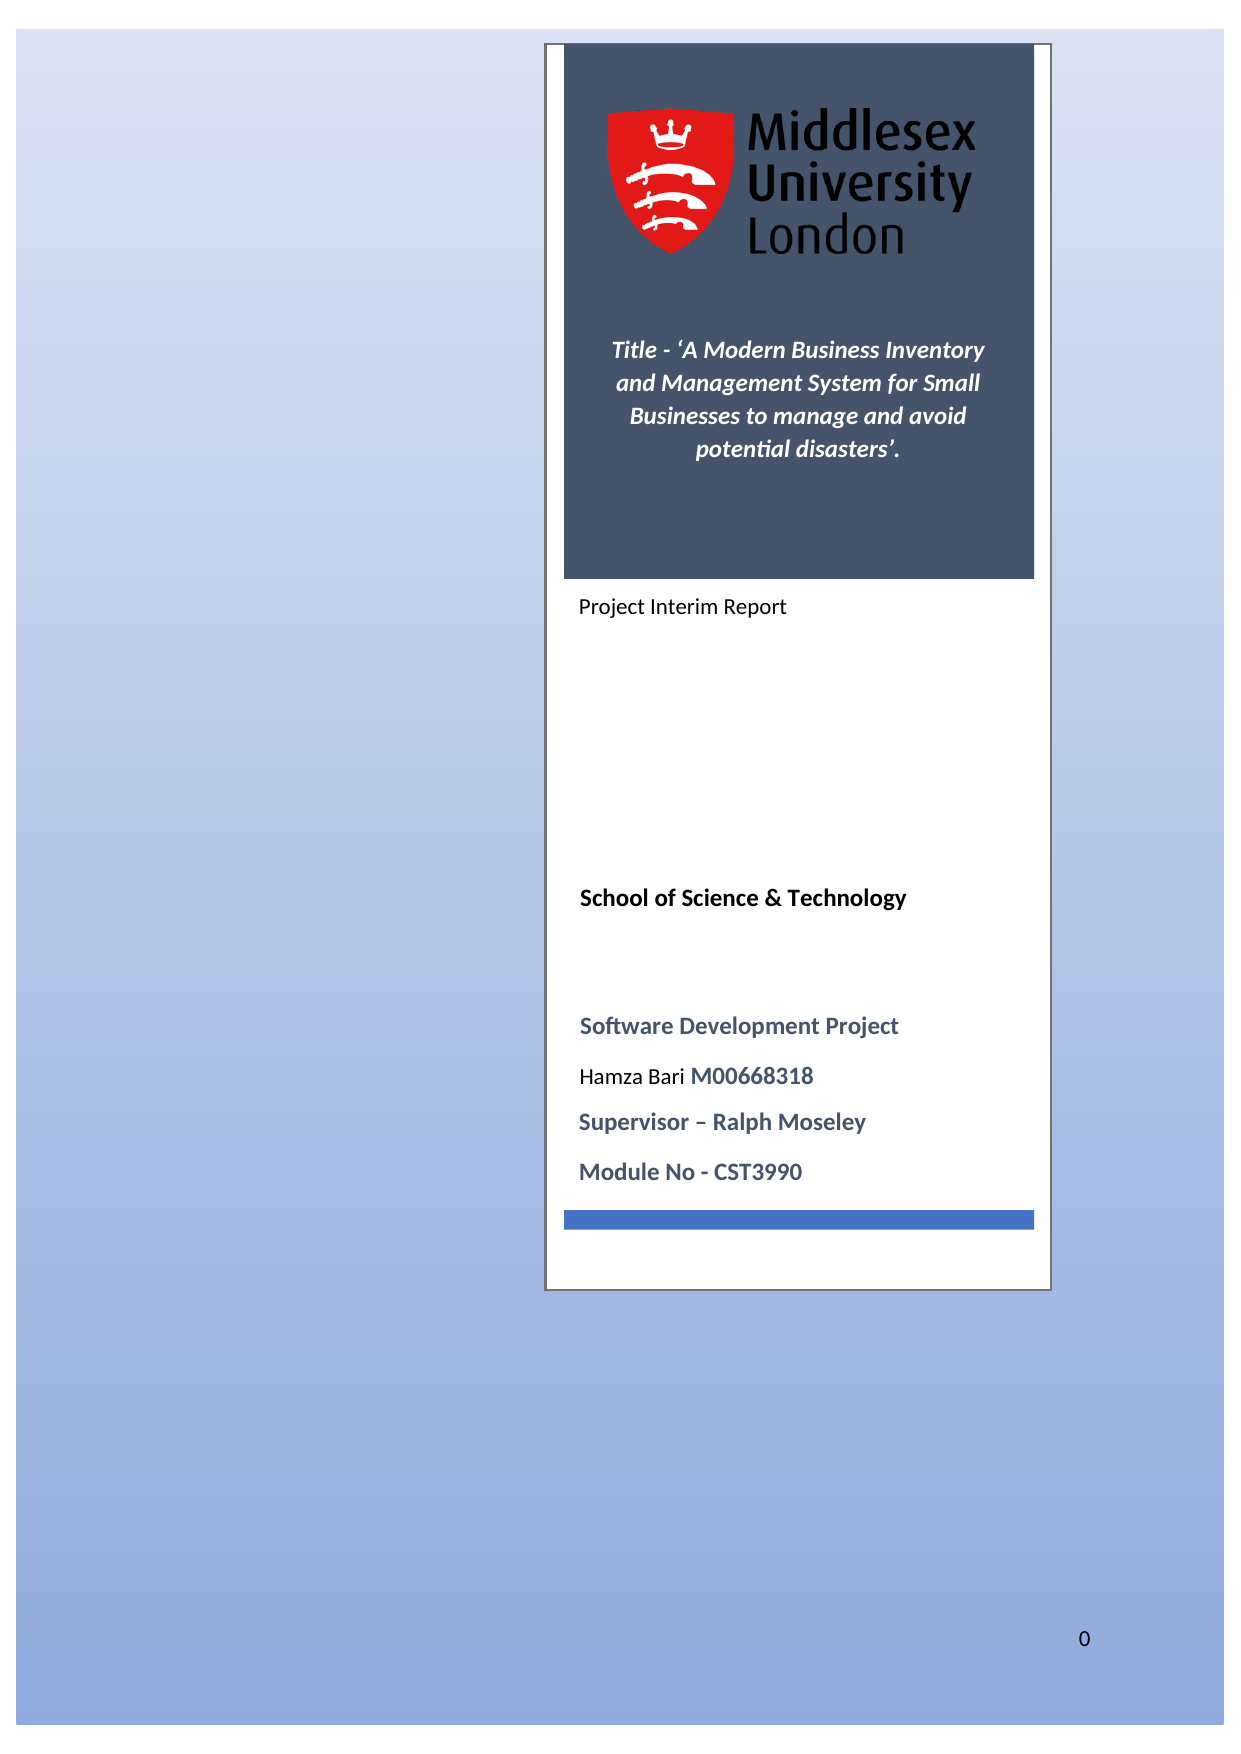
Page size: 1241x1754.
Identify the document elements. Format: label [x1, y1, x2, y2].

picture [607, 108, 976, 254]
